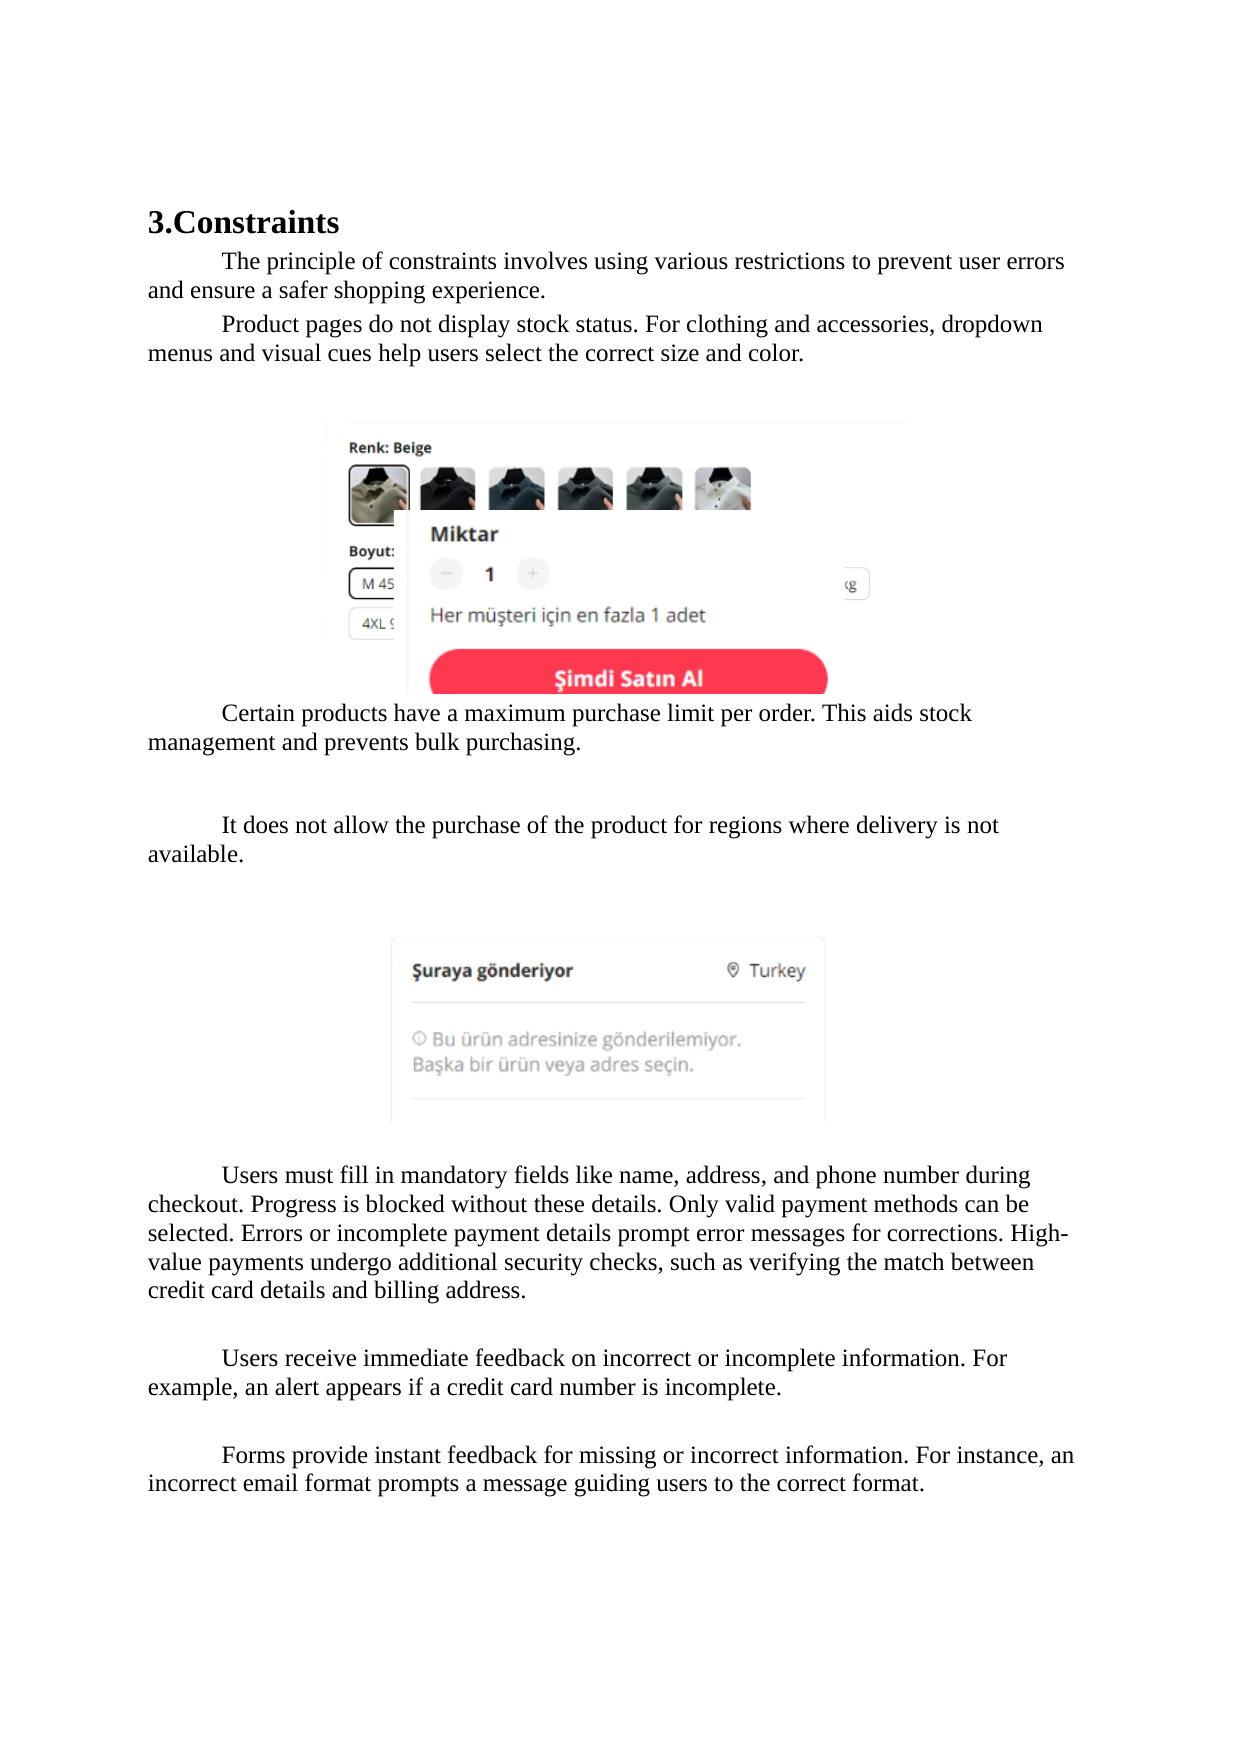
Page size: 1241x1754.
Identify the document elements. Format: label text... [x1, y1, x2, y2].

text Users must fill in mandatory fields like name, address, and phone number during checkout. Progress is blocked without these details. Only valid payment methods can be selected. Errors or incomplete payment details prompt error messages for corrections. High-value payments undergo additional security checks, such as verifying the match between credit card details and billing address. [148, 1161, 1093, 1304]
text 3.Constraints [148, 203, 1093, 241]
text Users receive immediate feedback on incorrect or incomplete information. For example, an alert appears if a credit card number is incomplete. [148, 1343, 1093, 1401]
text It does not allow the purchase of the product for regions where delivery is not available. [148, 811, 1093, 868]
picture [385, 937, 854, 1122]
text Forms provide instant feedback for missing or incorrect information. For instance, an incorrect email format prompts a message guiding users to the correct format. [148, 1440, 1093, 1497]
text The principle of constraints involves using various restrictions to prevent user errors and ensure a safer shopping experience. [148, 246, 1093, 304]
picture [326, 422, 913, 694]
text Product pages do not display stock status. For clothing and accessories, dropdown menus and visual cues help users select the correct size and color. [148, 309, 1093, 366]
